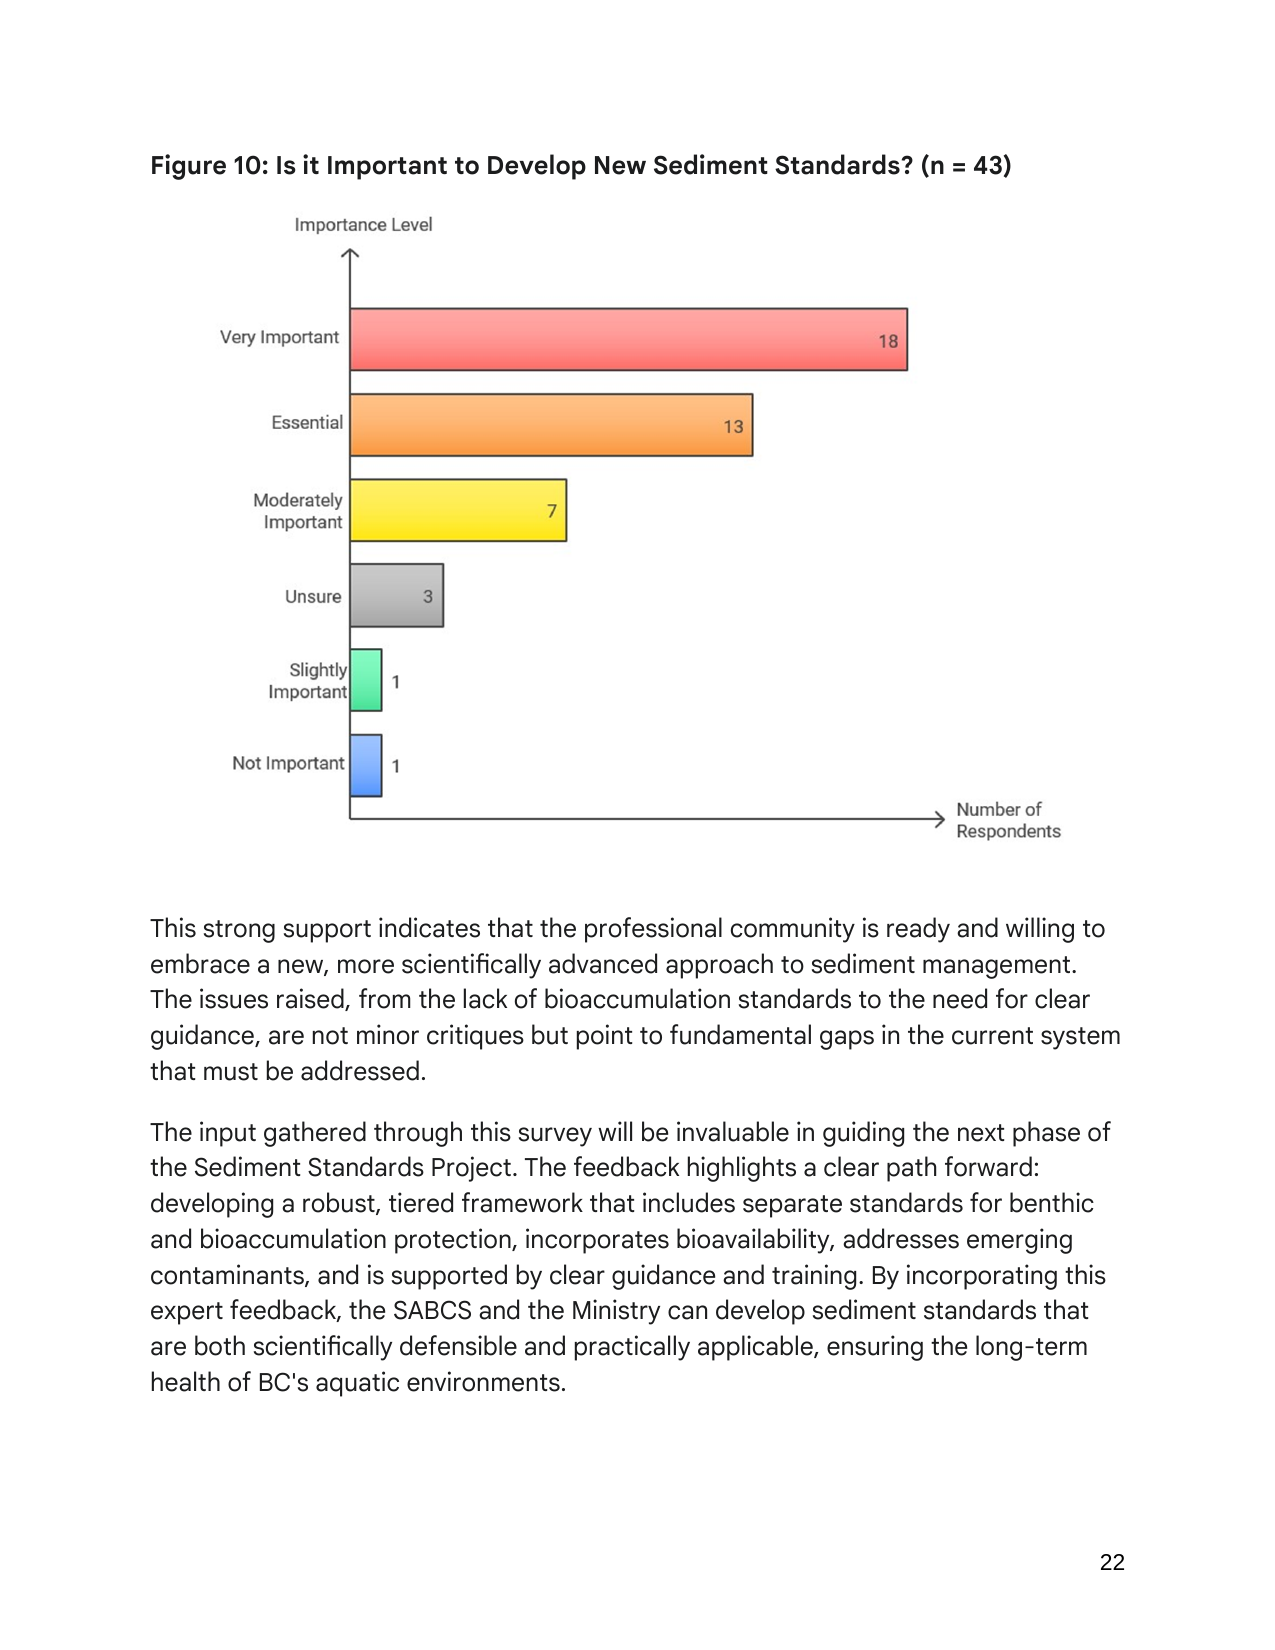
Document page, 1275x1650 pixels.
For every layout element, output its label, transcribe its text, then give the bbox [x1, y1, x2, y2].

text This strong support indicates that the professional community is ready and willing to embrace a new, more scientifically advanced approach to sediment management. The issues raised, from the lack of bioaccumulation standards to the need for clear guidance, are not minor critiques but point to fundamental gaps in the current system that must be addressed. [150, 913, 1125, 1088]
text The input gathered through this survey will be invaluable in guiding the next phase of the Sediment Standards Project. The feedback highlights a clear path forward: developing a robust, tiered framework that includes separate standards for benthic and bioaccumulation protection, incorporates bioavailability, addresses emerging contaminants, and is supported by clear guidance and training. By incorporating this expert feedback, the SABCS and the Ministry can develop sediment standards that are both scientifically defensible and practically applicable, ensuring the long-term health of BC's aquatic environments. [150, 1117, 1125, 1398]
text Figure 10: Is it Important to Develop New Sediment Standards? (n = 43) [150, 150, 1125, 181]
picture [207, 210, 1068, 849]
